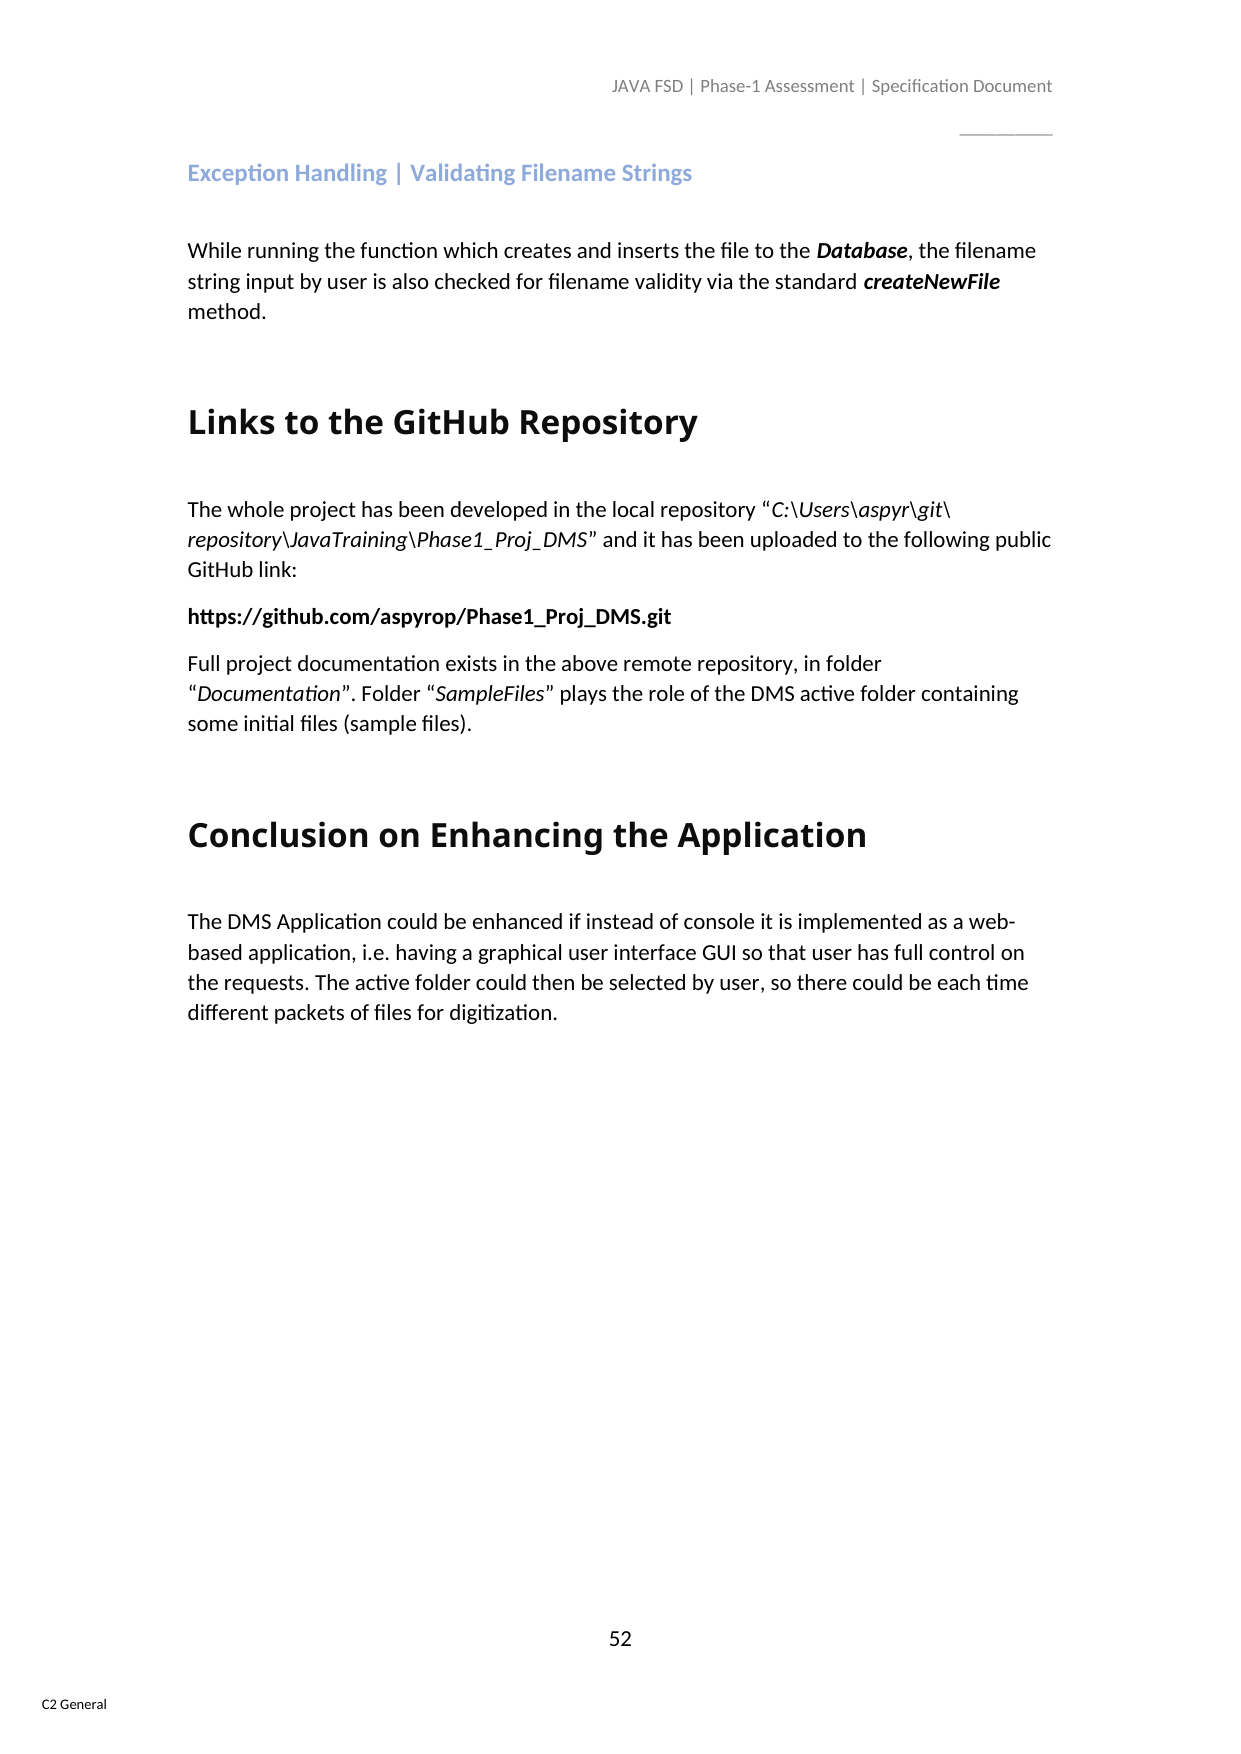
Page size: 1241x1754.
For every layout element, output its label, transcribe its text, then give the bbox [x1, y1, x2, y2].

text The whole project has been developed in the local repository “C:\Users\aspyr\git\repository\JavaTraining\Phase1_Proj_DMS” and it has been uploaded to the following public GitHub link: [187, 495, 1053, 583]
text Full project documentation exists in the above remote repository, in folder “Documentation”. Folder “SampleFiles” plays the role of the DMS active folder containing some initial files (sample files). [187, 649, 1053, 737]
text https://github.com/aspyrop/Phase1_Proj_DMS.git [187, 602, 1053, 630]
text The DMS Application could be enhanced if instead of console it is implemented as a web-based application, i.e. having a graphical user interface GUI so that user has full control on the requests. The active folder could then be selected by user, so there could be each time different packets of files for digitization. [187, 907, 1053, 1026]
subtitle Exception Handling | Validating Filename Strings [187, 157, 1053, 187]
subtitle Links to the GitHub Repository [187, 399, 1053, 444]
subtitle Conclusion on Enhancing the Application [187, 812, 1053, 857]
text While running the function which creates and inserts the file to the Database, the filename string input by user is also checked for filename validity via the standard createNewFile method. [187, 237, 1053, 325]
